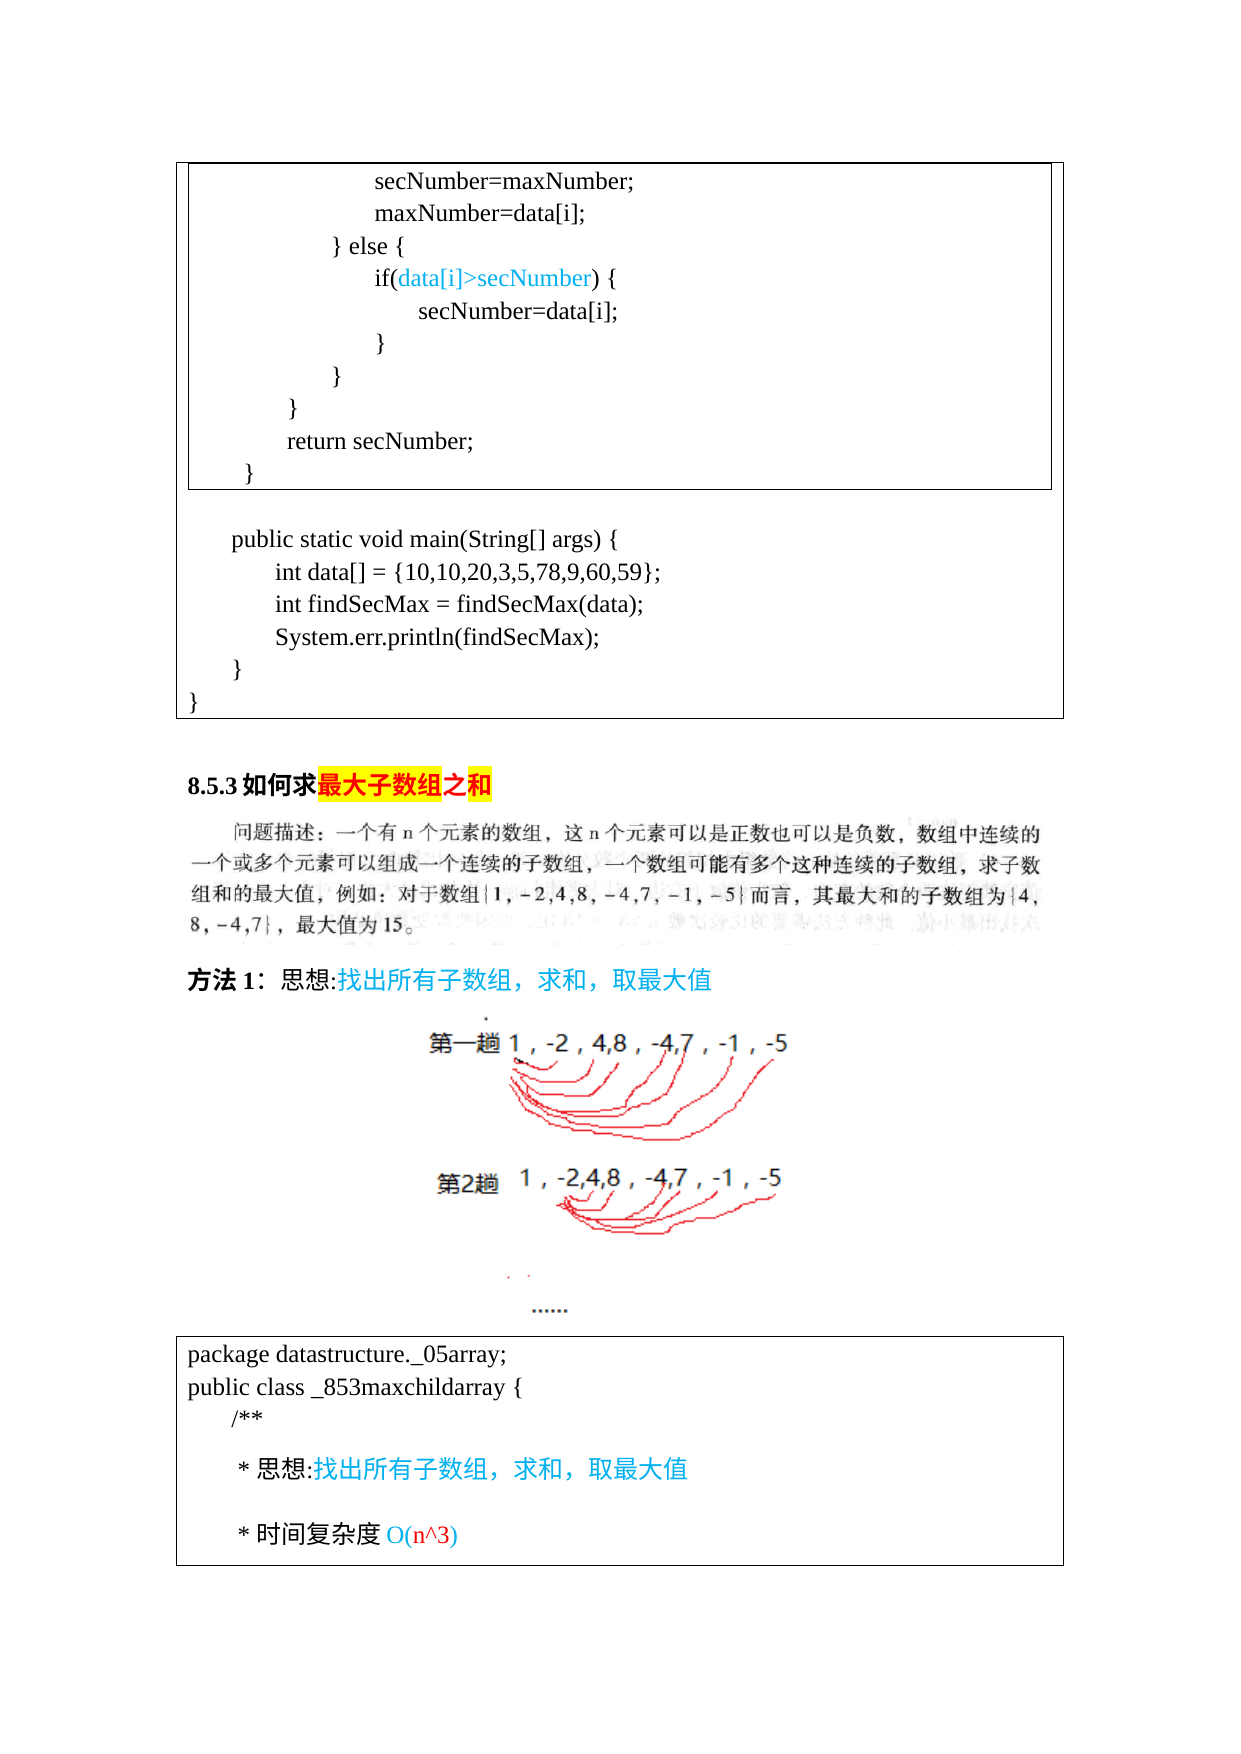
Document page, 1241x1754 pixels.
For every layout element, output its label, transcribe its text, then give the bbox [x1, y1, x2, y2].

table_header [177, 163, 1063, 718]
picture [428, 1011, 812, 1327]
picture [521, 270, 526, 280]
picture [464, 272, 473, 277]
text 方法1：思想:找出所有子数组，求和，取最大值 [187, 946, 1053, 1011]
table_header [177, 1337, 1063, 1565]
text 8.5.3如何求最大子数组之和 [187, 751, 1053, 816]
picture [187, 817, 1053, 945]
